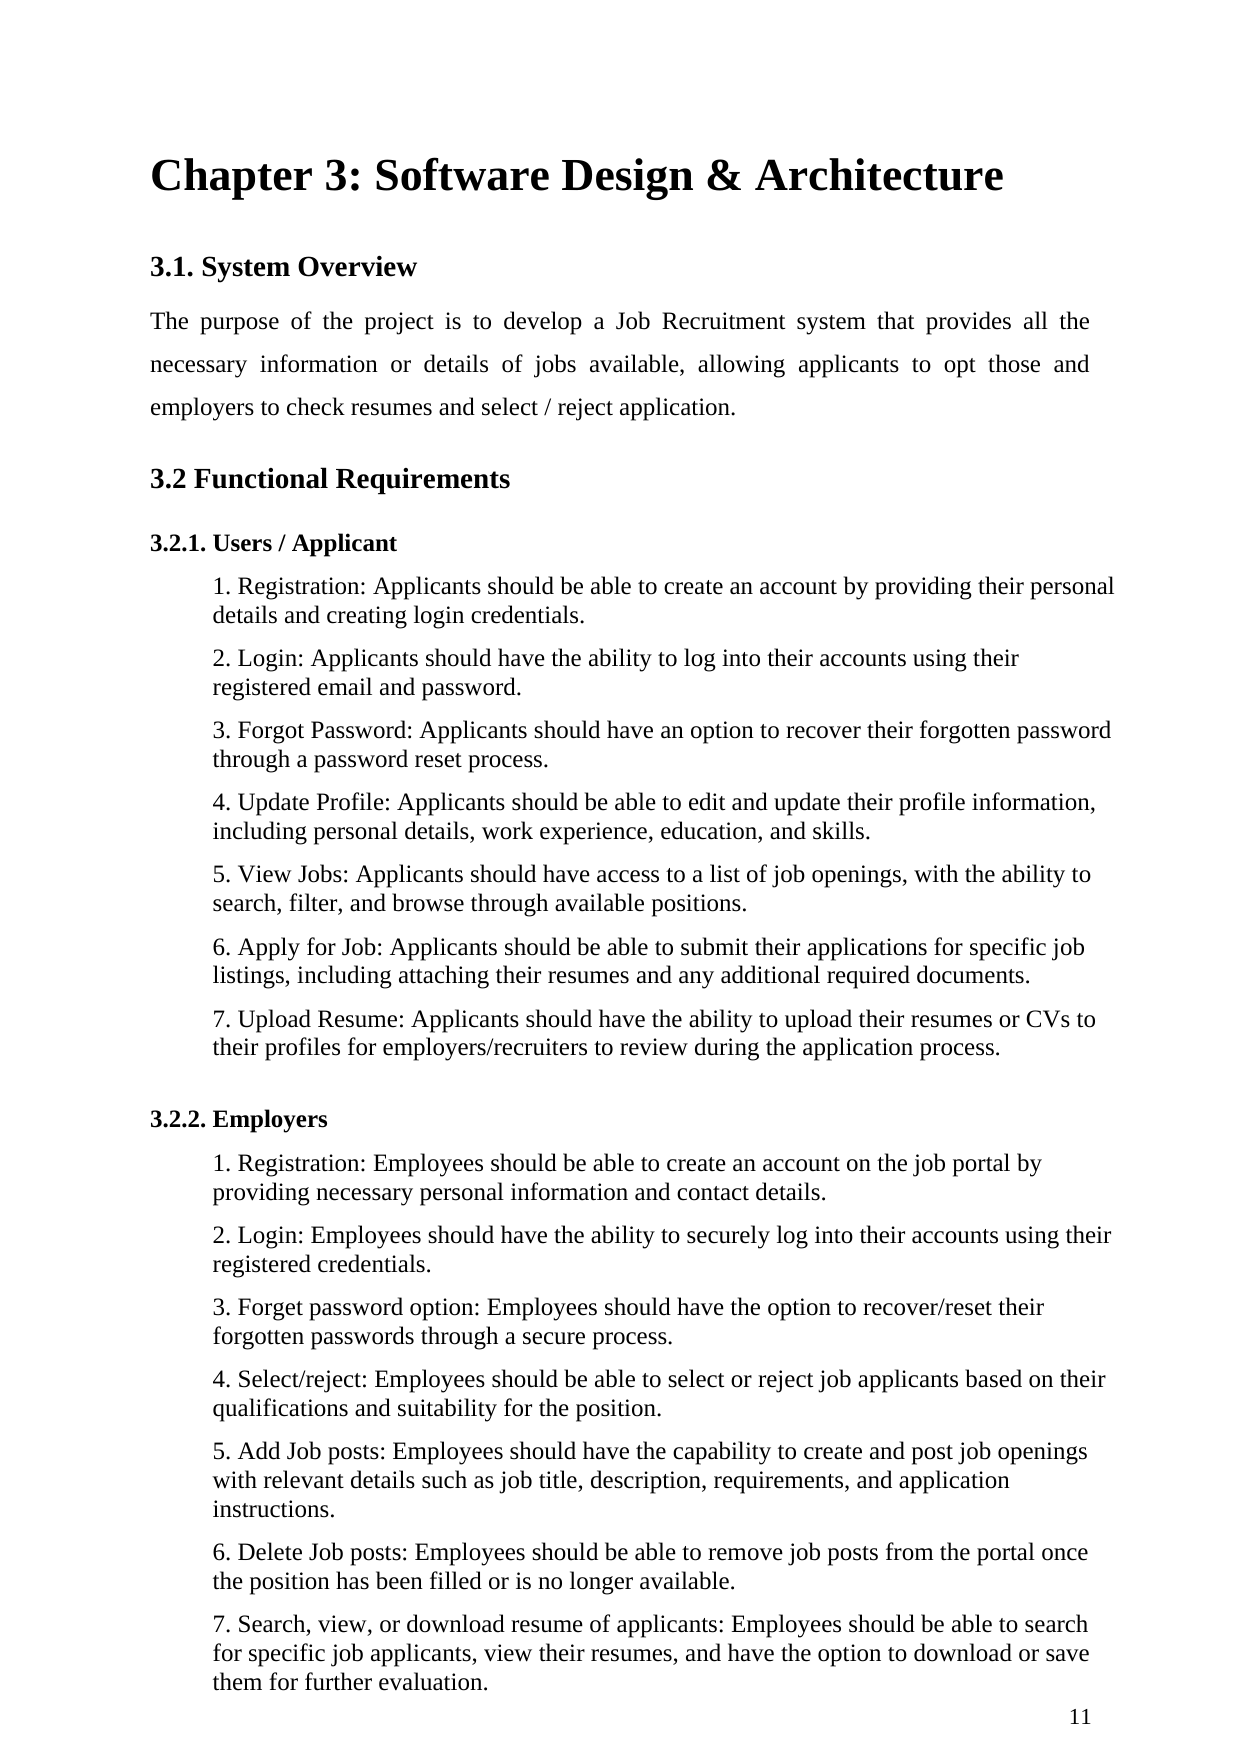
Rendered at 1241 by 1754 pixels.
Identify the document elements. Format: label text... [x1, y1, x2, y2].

text 5. Add Job posts: Employees should have the capability to create and post job openings with relevant details such as job title, description, requirements, and application instructions. [212, 1436, 1123, 1522]
subtitle 3.2.2. Employers [150, 1104, 1123, 1133]
text 1. Registration: Applicants should be able to create an account by providing their personal details and creating login credentials. [212, 571, 1123, 629]
text 1. Registration: Employees should be able to create an account on the job portal by providing necessary personal information and contact details. [212, 1148, 1123, 1205]
text 2. Login: Applicants should have the ability to log into their accounts using their registered email and password. [212, 643, 1123, 701]
text 5. View Jobs: Applicants should have access to a list of job openings, with the ability to search, filter, and browse through available positions. [212, 859, 1123, 917]
subtitle Chapter 3: Software Design & Architecture [150, 148, 1123, 201]
subtitle Functional Requirements [150, 461, 1123, 494]
text 6. Delete Job posts: Employees should be able to remove job posts from the portal once the position has been filled or is no longer available. [212, 1537, 1123, 1594]
text 3. Forget password option: Employees should have the option to recover/reset their forgotten passwords through a secure process. [212, 1292, 1123, 1349]
subtitle 3.1. System Overview [150, 249, 1123, 283]
text 2. Login: Employees should have the ability to securely log into their accounts using their registered credentials. [212, 1220, 1123, 1277]
text 3. Forgot Password: Applicants should have an option to recover their forgotten password through a password reset process. [212, 715, 1123, 773]
text The purpose of the project is to develop a Job Recruitment system that provides all the necessary information or details of jobs available, allowing applicants to opt those and employers to check resumes and select / reject application. [150, 306, 1091, 421]
text 4. Update Profile: Applicants should be able to edit and update their profile information, including personal details, work experience, education, and skills. [212, 787, 1123, 845]
text 7. Search, view, or download resume of applicants: Employees should be able to search for specific job applicants, view their resumes, and have the option to download or save them for further evaluation. [212, 1609, 1123, 1695]
text 6. Apply for Job: Applicants should be able to submit their applications for specific job listings, including attaching their resumes and any additional required documents. [212, 932, 1123, 989]
text 4. Select/reject: Employees should be able to select or reject job applicants based on their qualifications and suitability for the position. [212, 1364, 1123, 1422]
subtitle 3.2.1. Users / Applicant [150, 528, 1123, 557]
text 7. Upload Resume: Applicants should have the ability to upload their resumes or CVs to their profiles for employers/recruiters to review during the application process. [212, 1004, 1123, 1061]
